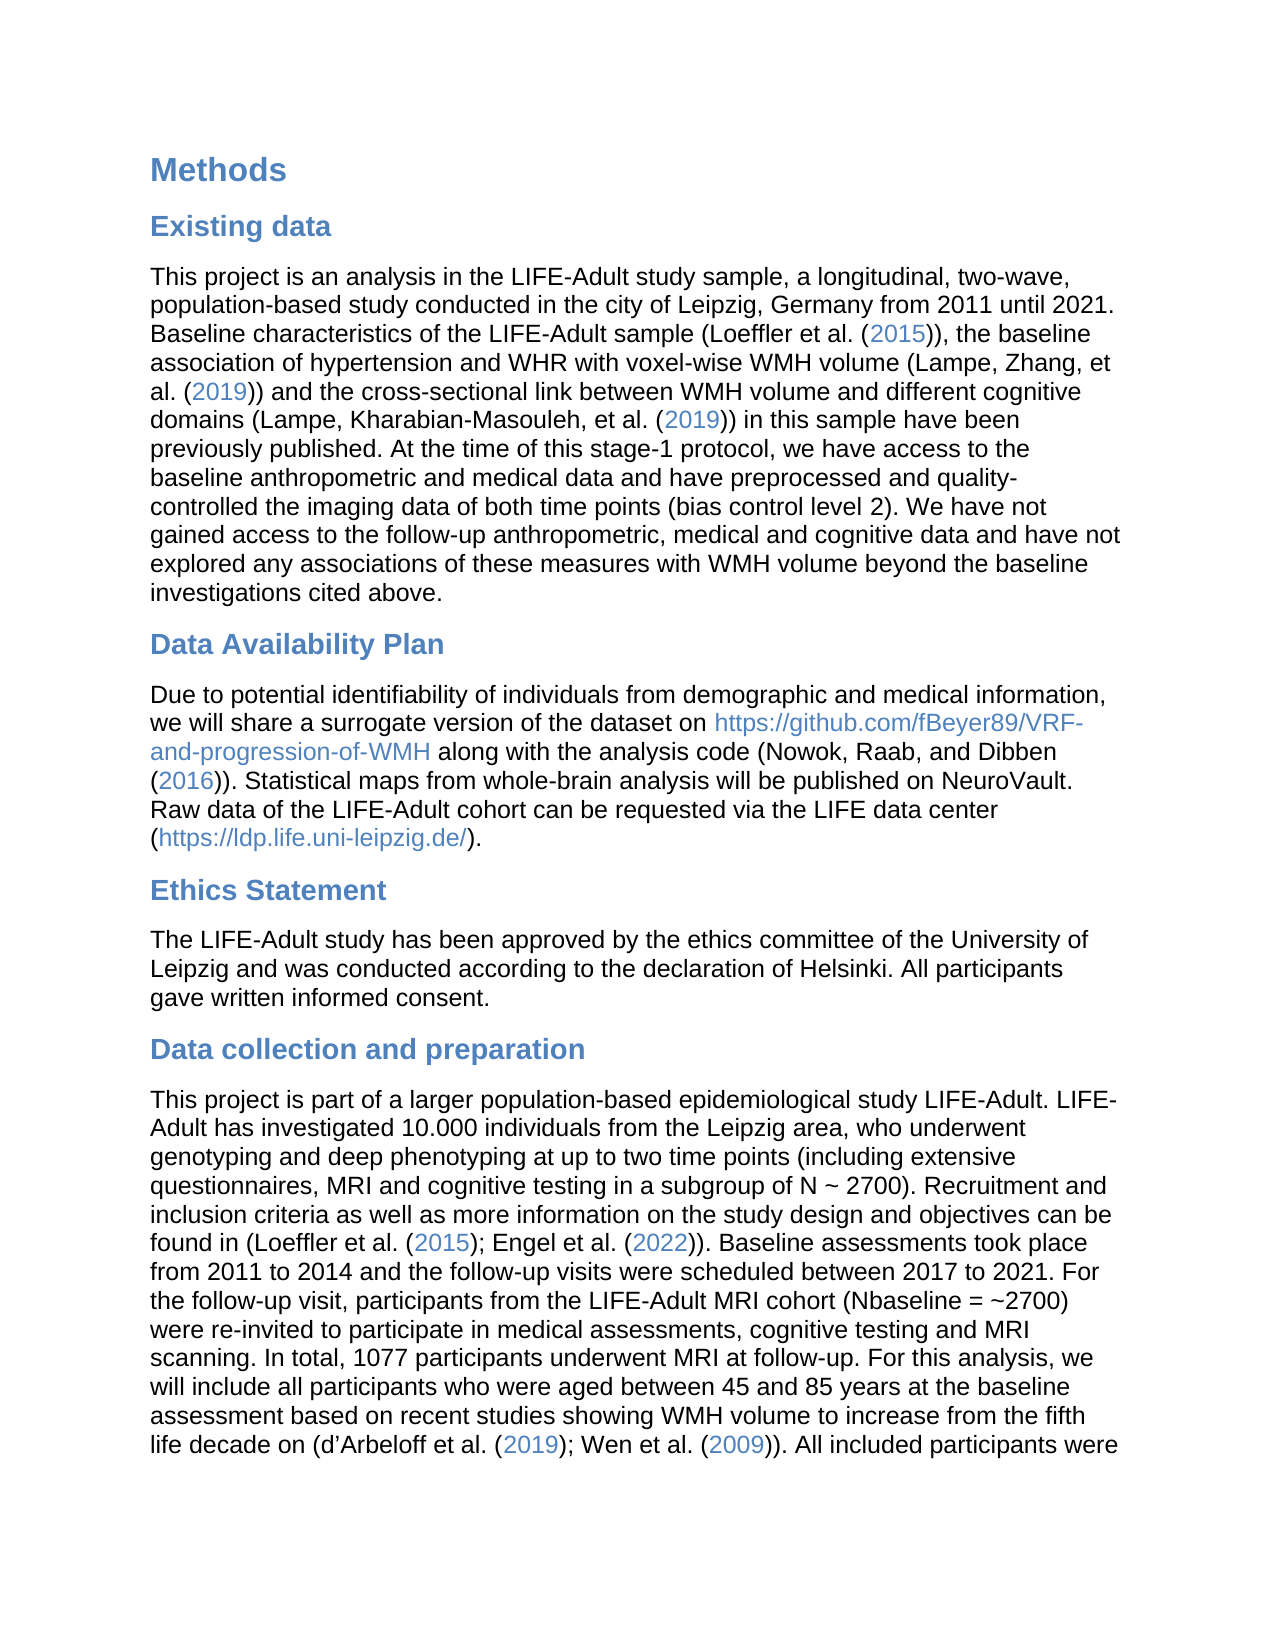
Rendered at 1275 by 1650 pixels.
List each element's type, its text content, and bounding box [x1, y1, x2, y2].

subtitle Data Availability Plan [150, 627, 1125, 661]
text Due to potential identifiability of individuals from demographic and medical information, we will share a surrogate version of the dataset on https://github.com/fBeyer89/VRF-and-progression-of-WMH along with the analysis code (Nowok, Raab, and Dibben (2016)). Statistical maps from whole-brain analysis will be published on NeuroVault. Raw data of the LIFE-Adult cohort can be requested via the LIFE data center (https://ldp.life.uni-leipzig.de/). [150, 680, 1125, 852]
text This project is an analysis in the LIFE-Adult study sample, a longitudinal, two-wave, population-based study conducted in the city of Leipzig, Germany from 2011 until 2021. Baseline characteristics of the LIFE-Adult sample (Loeffler et al. (2015)), the baseline association of hypertension and WHR with voxel-wise WMH volume (Lampe, Zhang, et al. (2019)) and the cross-sectional link between WMH volume and different cognitive domains (Lampe, Kharabian-Masouleh, et al. (2019)) in this sample have been previously published. At the time of this stage-1 protocol, we have access to the baseline anthropometric and medical data and have preprocessed and quality-controlled the imaging data of both time points (bias control level 2). We have not gained access to the follow-up anthropometric, medical and cognitive data and have not explored any associations of these measures with WMH volume beyond the baseline investigations cited above. [150, 262, 1125, 607]
text The LIFE-Adult study has been approved by the ethics committee of the University of Leipzig and was conducted according to the declaration of Helsinki. All participants gave written informed consent. [150, 925, 1125, 1012]
subtitle Methods [150, 150, 1125, 188]
subtitle Data collection and preparation [150, 1032, 1125, 1066]
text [150, 1085, 1125, 1458]
subtitle Existing data [150, 209, 1125, 243]
subtitle Ethics Statement [150, 873, 1125, 907]
